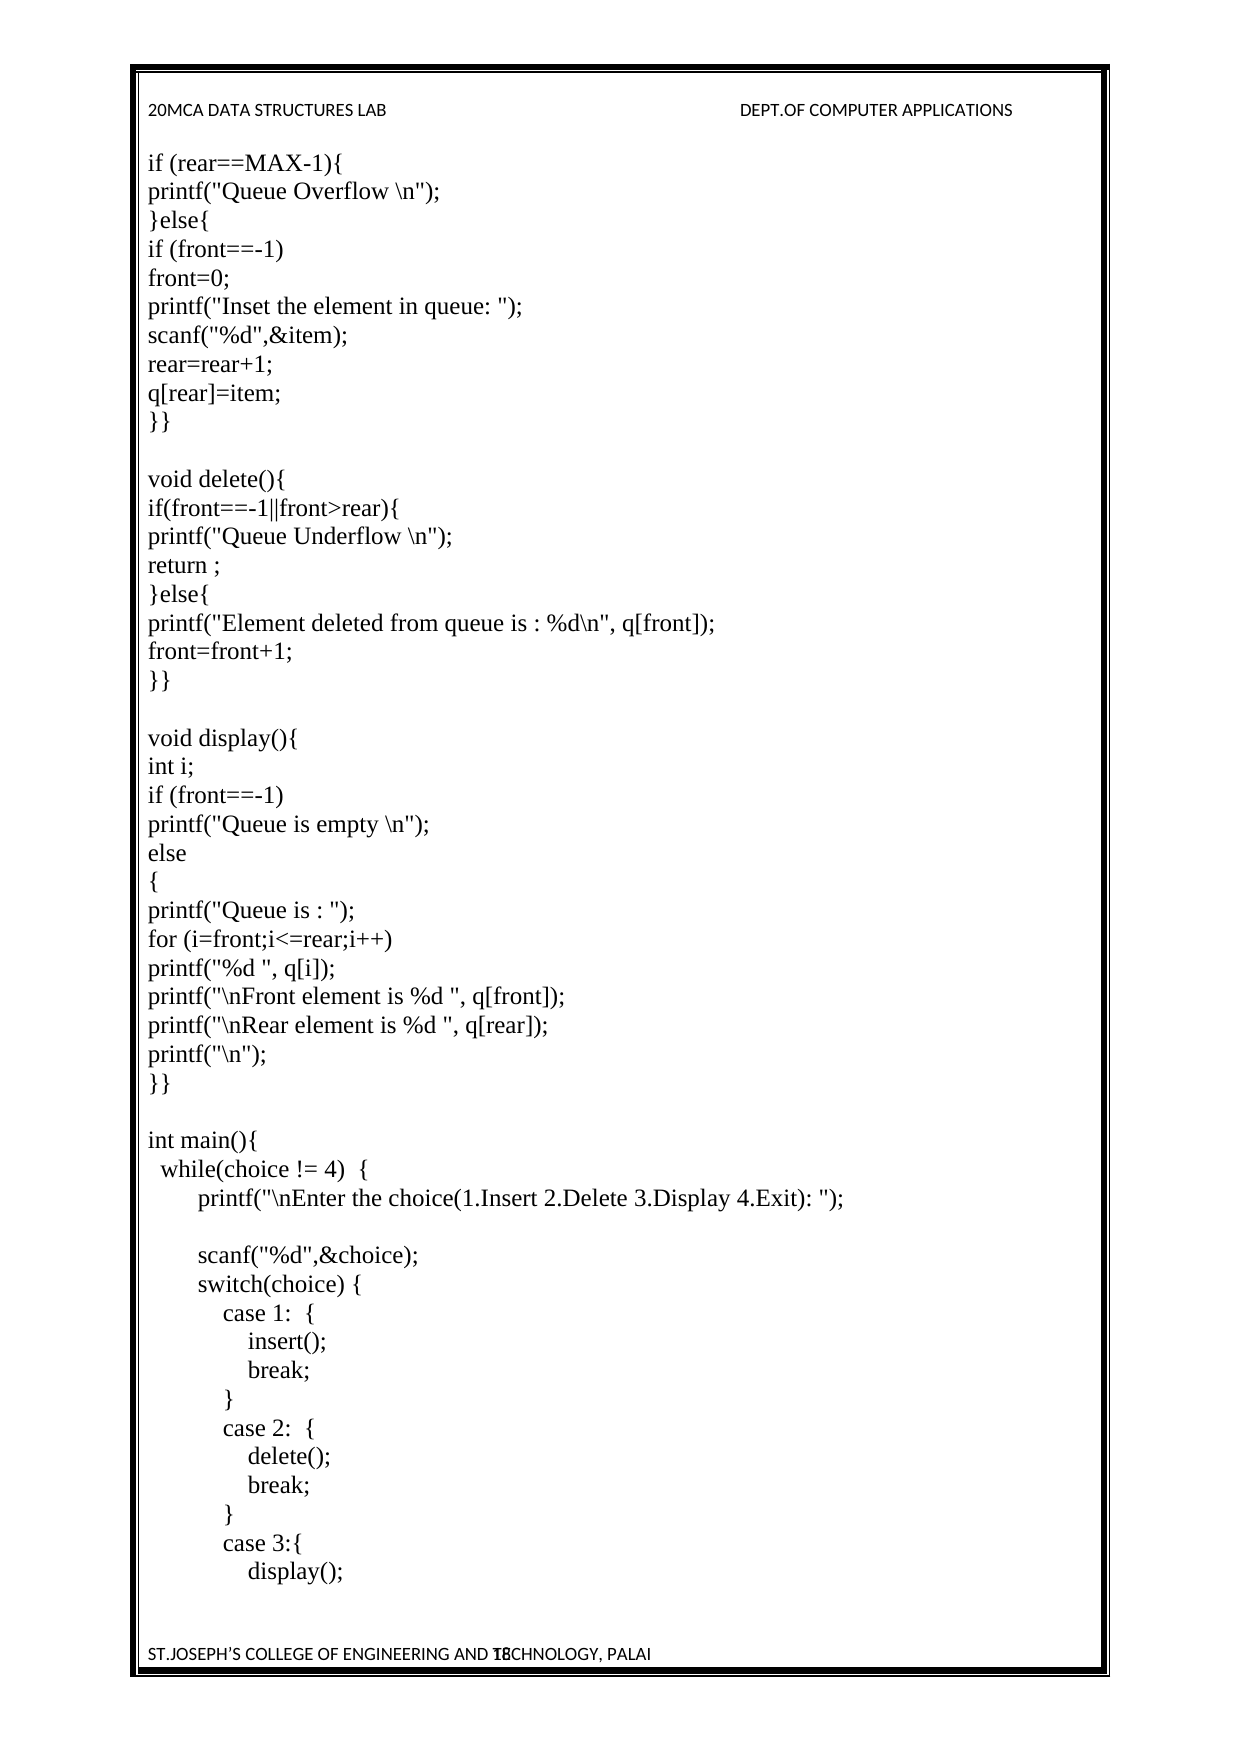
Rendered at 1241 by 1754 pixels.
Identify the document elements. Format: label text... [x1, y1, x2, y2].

text }} [148, 665, 1093, 694]
text while(choice != 4) { [148, 1154, 1093, 1183]
text for (i=front;i<=rear;i++) [148, 924, 1093, 953]
text delete(); [148, 1441, 1093, 1470]
text q[rear]=item; [148, 378, 1093, 406]
text printf("Queue Underflow \n"); [148, 521, 1093, 550]
text printf("Element deleted from queue is : %d\n", q[front]); [148, 608, 1093, 636]
text case 1: { [148, 1298, 1093, 1326]
text int i; [148, 751, 1093, 780]
text display(); [148, 1556, 1093, 1585]
text }} [148, 1068, 1093, 1096]
text if(front==-1||front>rear){ [148, 493, 1093, 521]
text rear=rear+1; [148, 349, 1093, 378]
text printf("Queue is empty \n"); [148, 809, 1093, 838]
text { [148, 866, 1093, 895]
text }} [148, 406, 1093, 435]
text break; [148, 1470, 1093, 1499]
text front=front+1; [148, 636, 1093, 665]
text switch(choice) { [148, 1269, 1093, 1298]
text printf("\nRear element is %d ", q[rear]); [148, 1010, 1093, 1039]
text }else{ [148, 579, 1093, 608]
text } [148, 1499, 1093, 1528]
text if (front==-1) [148, 780, 1093, 809]
text printf("Queue is : "); [148, 895, 1093, 924]
text void display(){ [148, 723, 1093, 751]
text void delete(){ [148, 464, 1093, 493]
text if (front==-1) [148, 234, 1093, 263]
text case 3:{ [148, 1528, 1093, 1556]
text if (rear==MAX-1){ [148, 148, 1093, 176]
text }else{ [148, 205, 1093, 234]
text break; [148, 1355, 1093, 1384]
text printf("%d ", q[i]); [148, 953, 1093, 981]
text return ; [148, 550, 1093, 579]
text scanf("%d",&item); [148, 320, 1093, 349]
text printf("Inset the element in queue: "); [148, 291, 1093, 320]
text printf("\n"); [148, 1039, 1093, 1068]
text case 2: { [148, 1413, 1093, 1441]
text printf("\nFront element is %d ", q[front]); [148, 981, 1093, 1010]
text printf("Queue Overflow \n"); [148, 176, 1093, 205]
text else [148, 838, 1093, 866]
text } [148, 1384, 1093, 1413]
text front=0; [148, 263, 1093, 291]
text printf("\nEnter the choice(1.Insert 2.Delete 3.Display 4.Exit): "); [148, 1183, 1093, 1211]
text scanf("%d",&choice); [148, 1240, 1093, 1269]
text int main(){ [148, 1125, 1093, 1154]
text insert(); [148, 1326, 1093, 1355]
